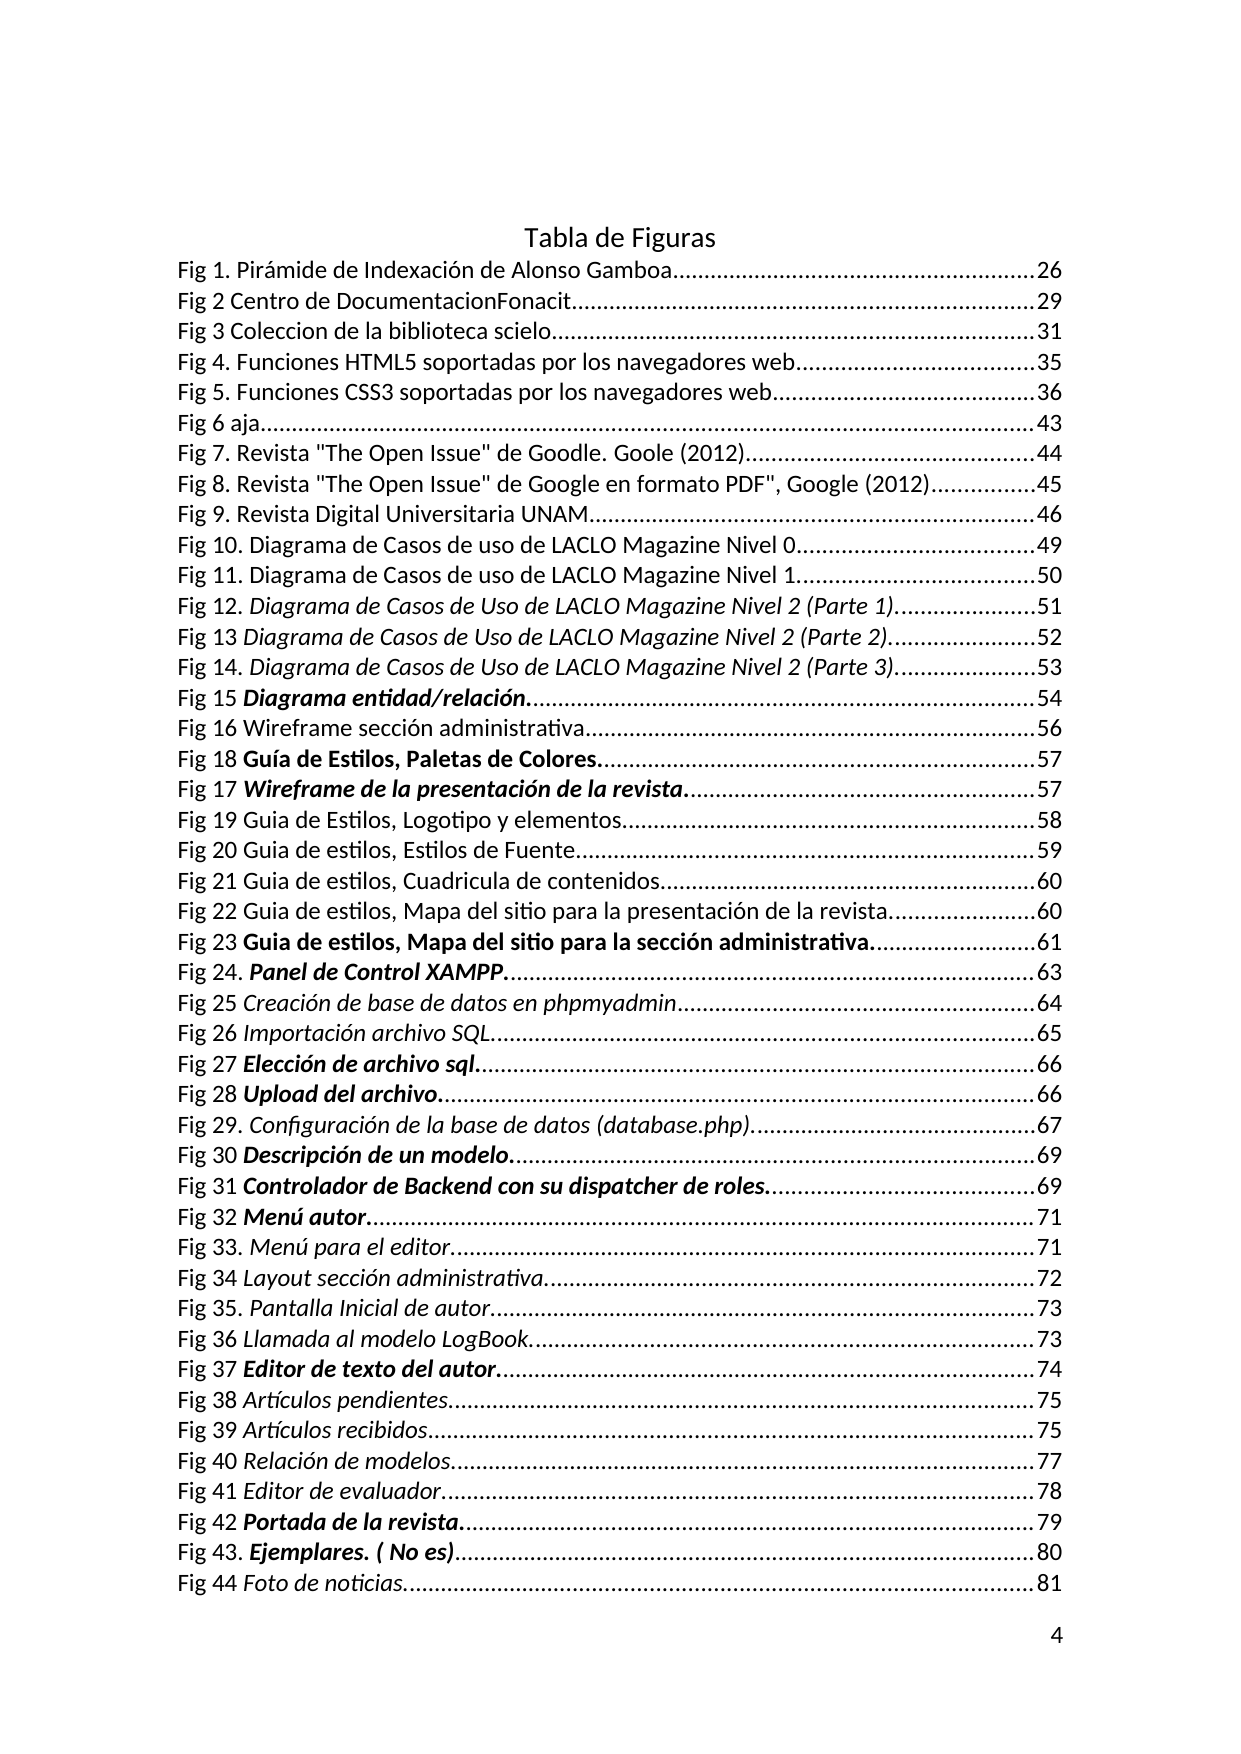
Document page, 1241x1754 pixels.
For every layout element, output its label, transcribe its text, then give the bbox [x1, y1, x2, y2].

text Fig 37 Editor de texto del autor. 74 [177, 1353, 1063, 1384]
text Fig 28 Upload del archivo. 66 [177, 1078, 1063, 1109]
text Fig 27 Elección de archivo sql. 66 [177, 1048, 1063, 1078]
text Fig 39 Artículos recibidos 75 [177, 1414, 1063, 1445]
text Fig 36 Llamada al modelo LogBook. 73 [177, 1323, 1063, 1353]
text Fig 2 Centro de DocumentacionFonacit 29 [177, 285, 1063, 316]
text Fig 1. Pirámide de Indexación de Alonso Gamboa 26 [177, 254, 1063, 285]
text Fig 25 Creación de base de datos en phpmyadmin 64 [177, 987, 1063, 1017]
text Fig 43. Ejemplares. ( No es) 80 [177, 1536, 1063, 1567]
text Fig 9. Revista Digital Universitaria UNAM 46 [177, 499, 1063, 529]
text Fig 29. Configuración de la base de datos (database.php). 67 [177, 1109, 1063, 1139]
text Fig 21 Guia de estilos, Cuadricula de contenidos. 60 [177, 865, 1063, 895]
text Fig 5. Funciones CSS3 soportadas por los navegadores web 36 [177, 377, 1063, 407]
text Fig 26 Importación archivo SQL. 65 [177, 1017, 1063, 1048]
text Fig 3 Coleccion de la biblioteca scielo 31 [177, 316, 1063, 346]
text Fig 12. Diagrama de Casos de Uso de LACLO Magazine Nivel 2 (Parte 1). 51 [177, 590, 1063, 621]
text Fig 20 Guia de estilos, Estilos de Fuente. 59 [177, 834, 1063, 865]
text Fig 31 Controlador de Backend con su dispatcher de roles. 69 [177, 1170, 1063, 1201]
text Fig 11. Diagrama de Casos de uso de LACLO Magazine Nivel 1. 50 [177, 560, 1063, 590]
text Tabla de Figuras [177, 219, 1063, 254]
text Fig 7. Revista "The Open Issue" de Goodle. Goole (2012) 44 [177, 438, 1063, 468]
text Fig 22 Guia de estilos, Mapa del sitio para la presentación de la revista. 60 [177, 895, 1063, 926]
text Fig 24. Panel de Control XAMPP. 63 [177, 956, 1063, 987]
text Fig 13 Diagrama de Casos de Uso de LACLO Magazine Nivel 2 (Parte 2). 52 [177, 621, 1063, 651]
text Fig 32 Menú autor. 71 [177, 1201, 1063, 1231]
text Fig 14. Diagrama de Casos de Uso de LACLO Magazine Nivel 2 (Parte 3). 53 [177, 651, 1063, 682]
text Fig 8. Revista "The Open Issue" de Google en formato PDF", Google (2012) 45 [177, 468, 1063, 499]
text Fig 38 Artículos pendientes. 75 [177, 1384, 1063, 1414]
text Fig 41 Editor de evaluador. 78 [177, 1475, 1063, 1506]
text Fig 35. Pantalla Inicial de autor. 73 [177, 1292, 1063, 1323]
text Fig 33. Menú para el editor. 71 [177, 1231, 1063, 1262]
text Fig 4. Funciones HTML5 soportadas por los navegadores web 35 [177, 346, 1063, 377]
text Fig 23 Guia de estilos, Mapa del sitio para la sección administrativa. 61 [177, 926, 1063, 956]
text Fig 19 Guia de Estilos, Logotipo y elementos. 58 [177, 804, 1063, 834]
text Fig 18 Guía de Estilos, Paletas de Colores. 57 [177, 743, 1063, 773]
text Fig 6 aja 43 [177, 407, 1063, 438]
text Fig 17 Wireframe de la presentación de la revista. 57 [177, 773, 1063, 804]
text Fig 44 Foto de noticias. 81 [177, 1567, 1063, 1597]
text Fig 15 Diagrama entidad/relación. 54 [177, 682, 1063, 712]
text Fig 30 Descripción de un modelo. 69 [177, 1139, 1063, 1170]
text Fig 16 Wireframe sección administrativa 56 [177, 712, 1063, 743]
text Fig 40 Relación de modelos. 77 [177, 1445, 1063, 1475]
text Fig 42 Portada de la revista. 79 [177, 1506, 1063, 1536]
text Fig 10. Diagrama de Casos de uso de LACLO Magazine Nivel 0 49 [177, 529, 1063, 560]
text Fig 34 Layout sección administrativa. 72 [177, 1262, 1063, 1292]
